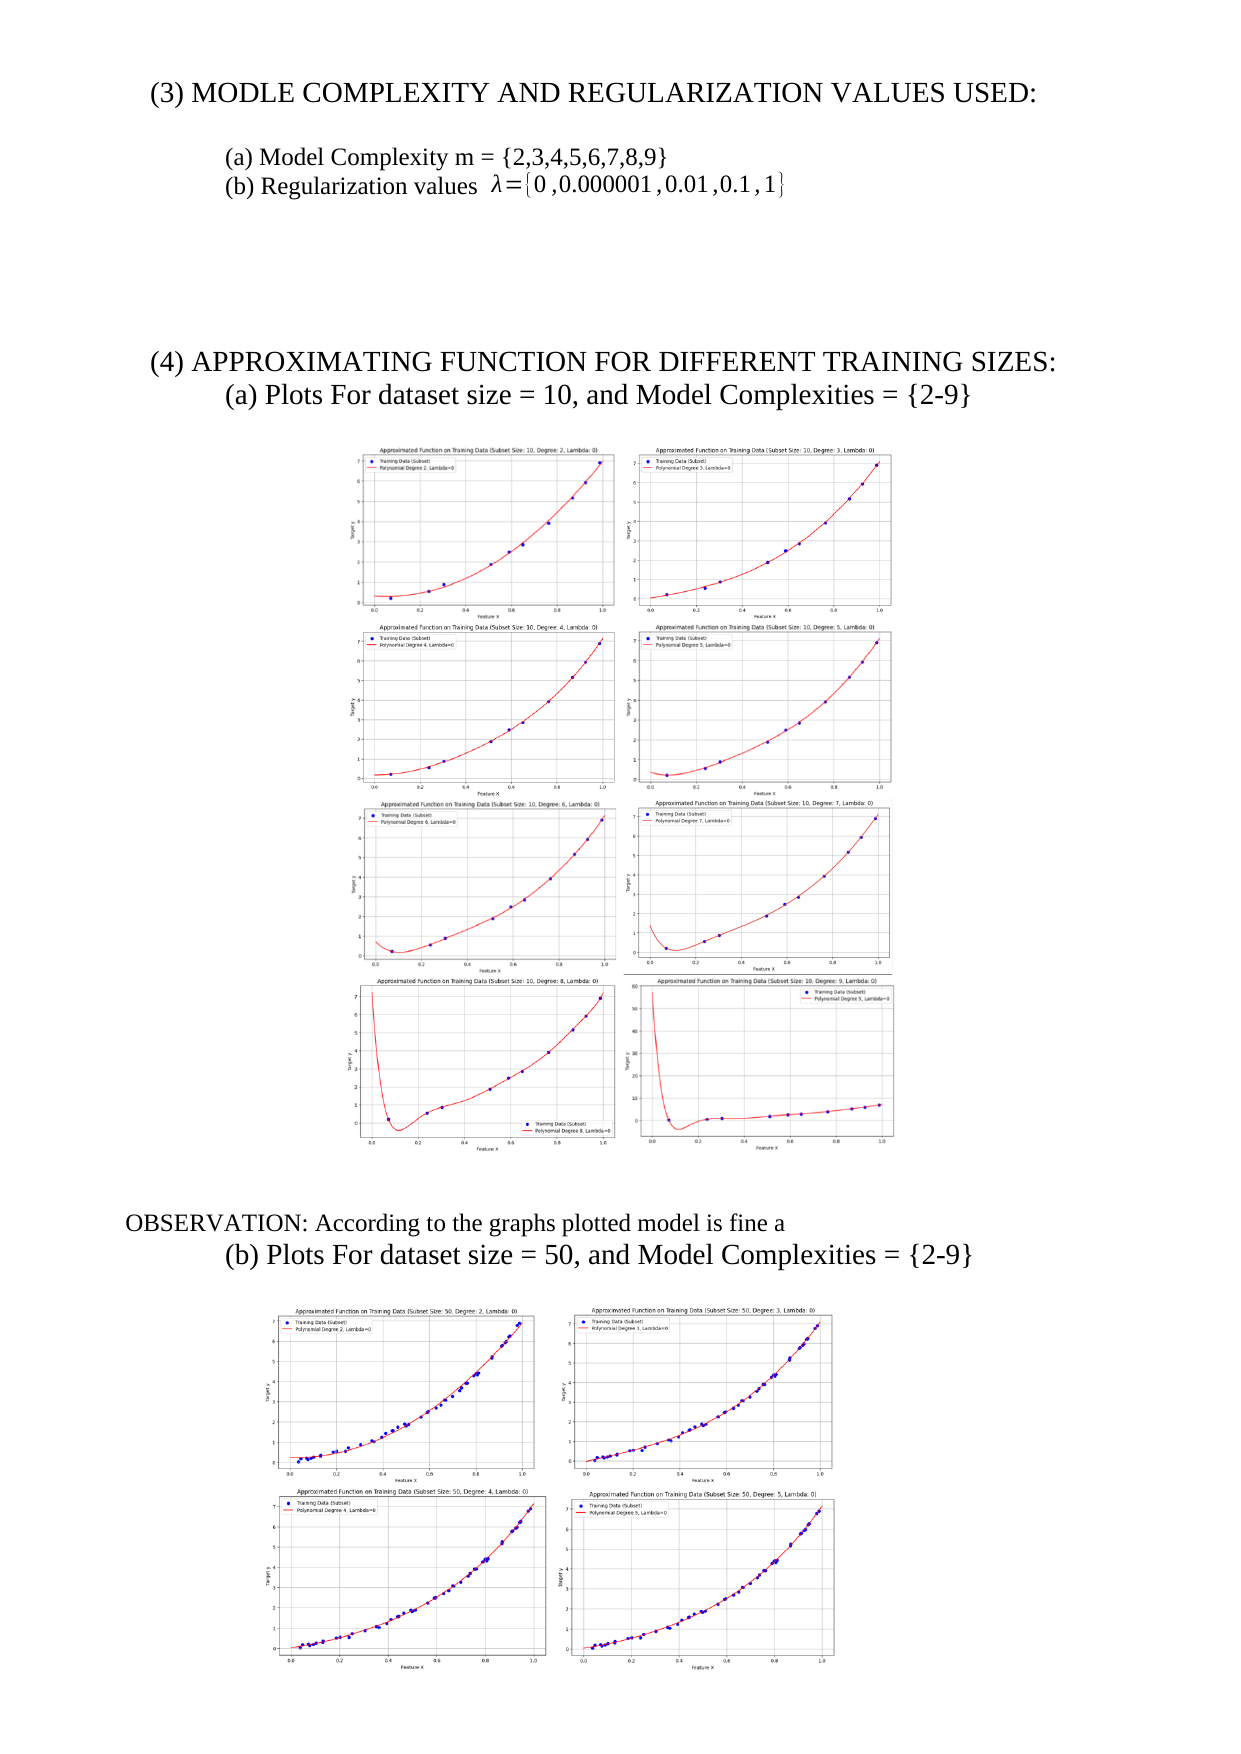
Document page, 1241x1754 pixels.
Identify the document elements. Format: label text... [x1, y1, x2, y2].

text (a) Model Complexity m = {2,3,4,5,6,7,8,9} [150, 142, 1165, 171]
picture [344, 444, 617, 1153]
text (b) Plots For dataset size = 50, and Model Complexities = {2-9} [225, 1237, 1165, 1271]
text (4) APPROXIMATING FUNCTION FOR DIFFERENT TRAINING SIZES: [75, 344, 1165, 377]
picture [555, 1488, 837, 1673]
text OBSERVATION: According to the graphs plotted model is fine a [75, 1182, 1165, 1237]
text (b) Regularization values [150, 171, 1165, 200]
text (3) MODLE COMPLEXITY AND REGULARIZATION VALUES USED: [150, 75, 1165, 108]
picture [262, 1305, 549, 1673]
text (a) Plots For dataset size = 10, and Model Complexities = {2-9} [75, 377, 1165, 411]
picture [558, 1304, 835, 1486]
picture [622, 444, 896, 1153]
